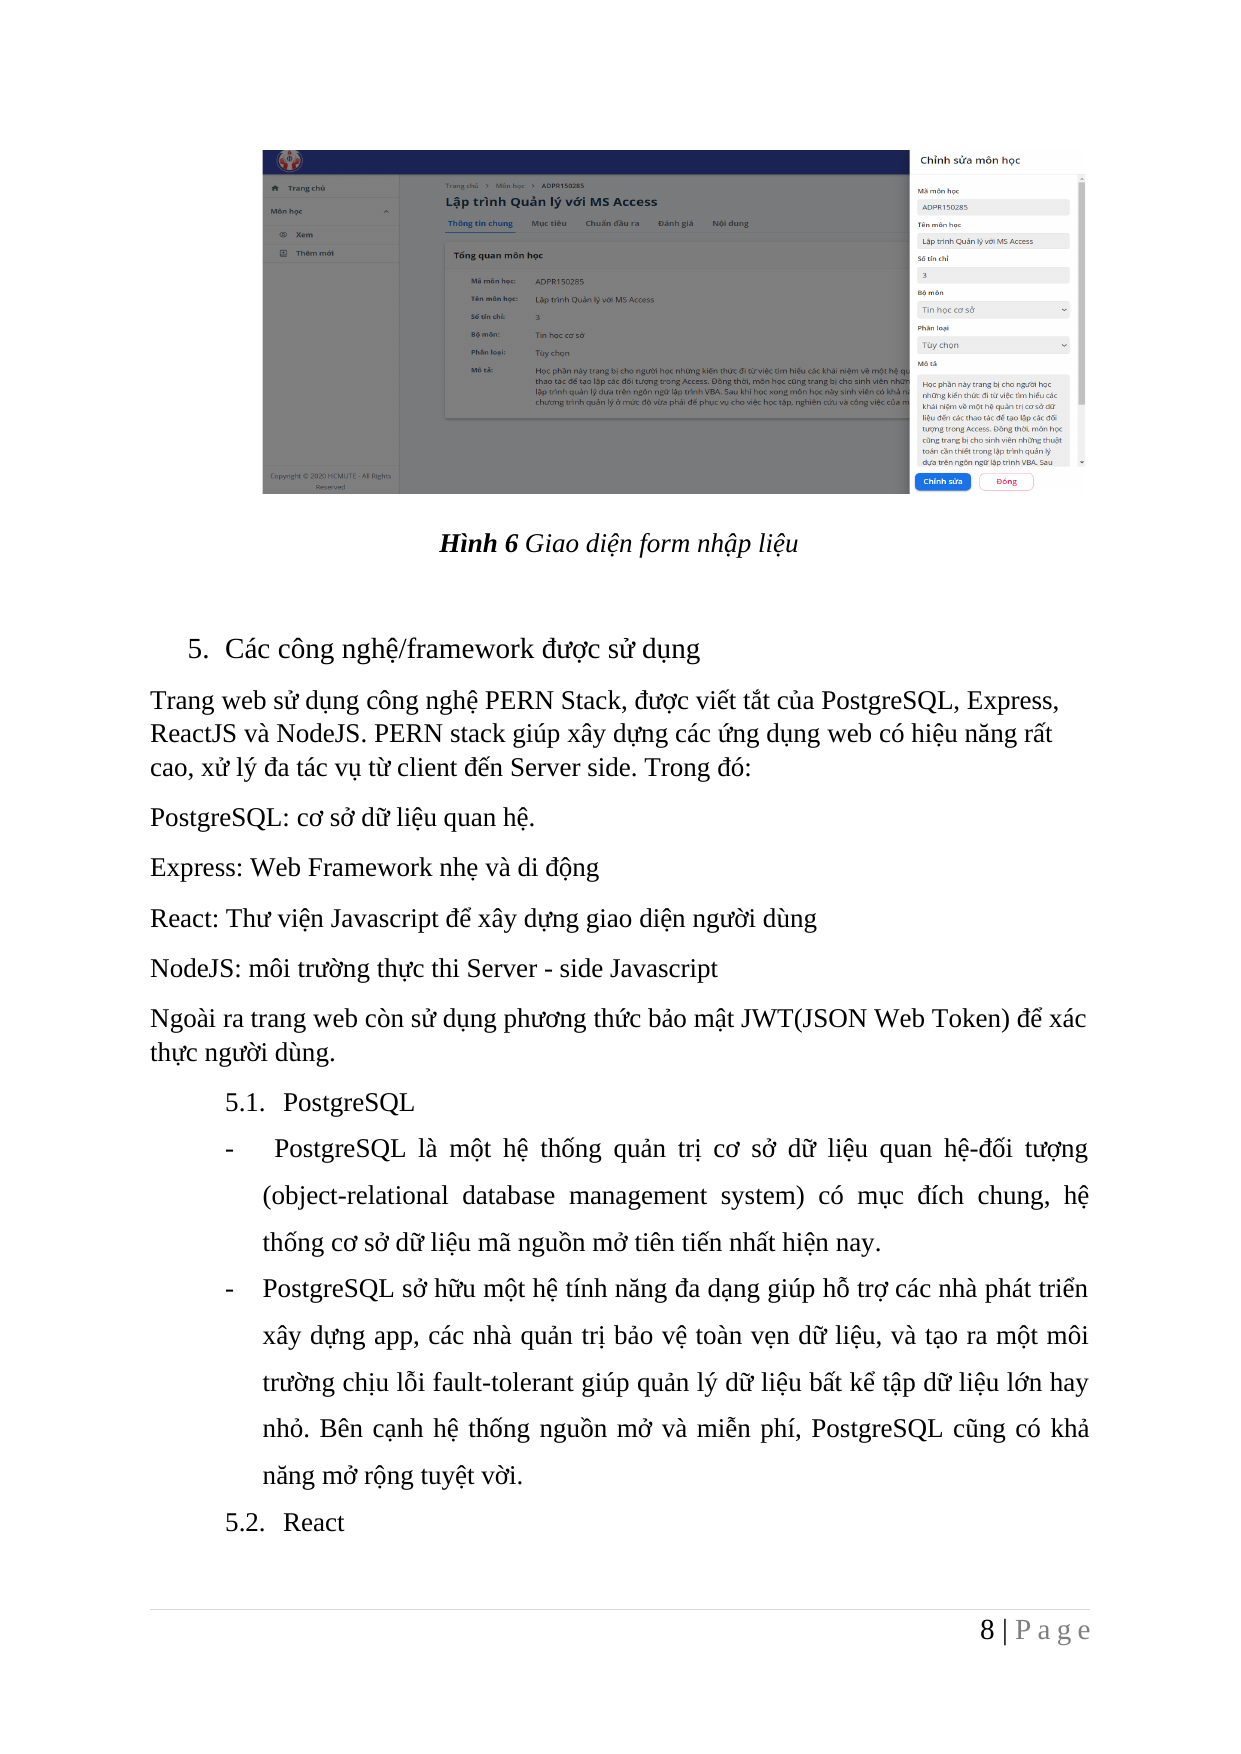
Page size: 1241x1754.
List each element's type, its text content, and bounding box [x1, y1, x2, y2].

text Trang web sử dụng công nghệ PERN Stack, được viết tắt của PostgreSQL, Express, ReactJS và NodeJS. PERN stack giúp xây dựng các ứng dụng web có hiệu năng rất cao, xử lý đa tác vụ từ client đến Server side. Trong đó: [150, 684, 1090, 782]
list Các công nghệ/framework được sử dụng [187, 631, 1090, 665]
list React [225, 1506, 1090, 1537]
text Hình 6 Giao diện form nhập liệu [150, 527, 1090, 558]
text Express: Web Framework nhẹ và di động [150, 851, 1090, 883]
picture [262, 150, 1086, 494]
text PostgreSQL: cơ sở dữ liệu quan hệ. [150, 801, 1090, 832]
text React: Thư viện Javascript để xây dựng giao diện người dùng [150, 902, 1090, 933]
list PostgreSQL [225, 1086, 1090, 1117]
text NodeJS: môi trường thực thi Server - side Javascript [150, 952, 1090, 983]
list PostgreSQL là một hệ thống quản trị cơ sở dữ liệu quan hệ-đối tượng (object-relational database management system) có mục đích chung, hệ thống cơ sở dữ liệu mã nguồn mở tiên tiến nhất hiện nay. [225, 1132, 1090, 1257]
text Ngoài ra trang web còn sử dụng phương thức bảo mật JWT(JSON Web Token) để xác thực người dùng. [150, 1002, 1090, 1067]
list PostgreSQL sở hữu một hệ tính năng đa dạng giúp hỗ trợ các nhà phát triển xây dựng app, các nhà quản trị bảo vệ toàn vẹn dữ liệu, và tạo ra một môi trường chịu lỗi fault-tolerant giúp quản lý dữ liệu bất kể tập dữ liệu lớn hay nhỏ. Bên cạnh hệ thống nguồn mở và miễn phí, PostgreSQL cũng có khả năng mở rộng tuyệt vời. [225, 1272, 1090, 1490]
